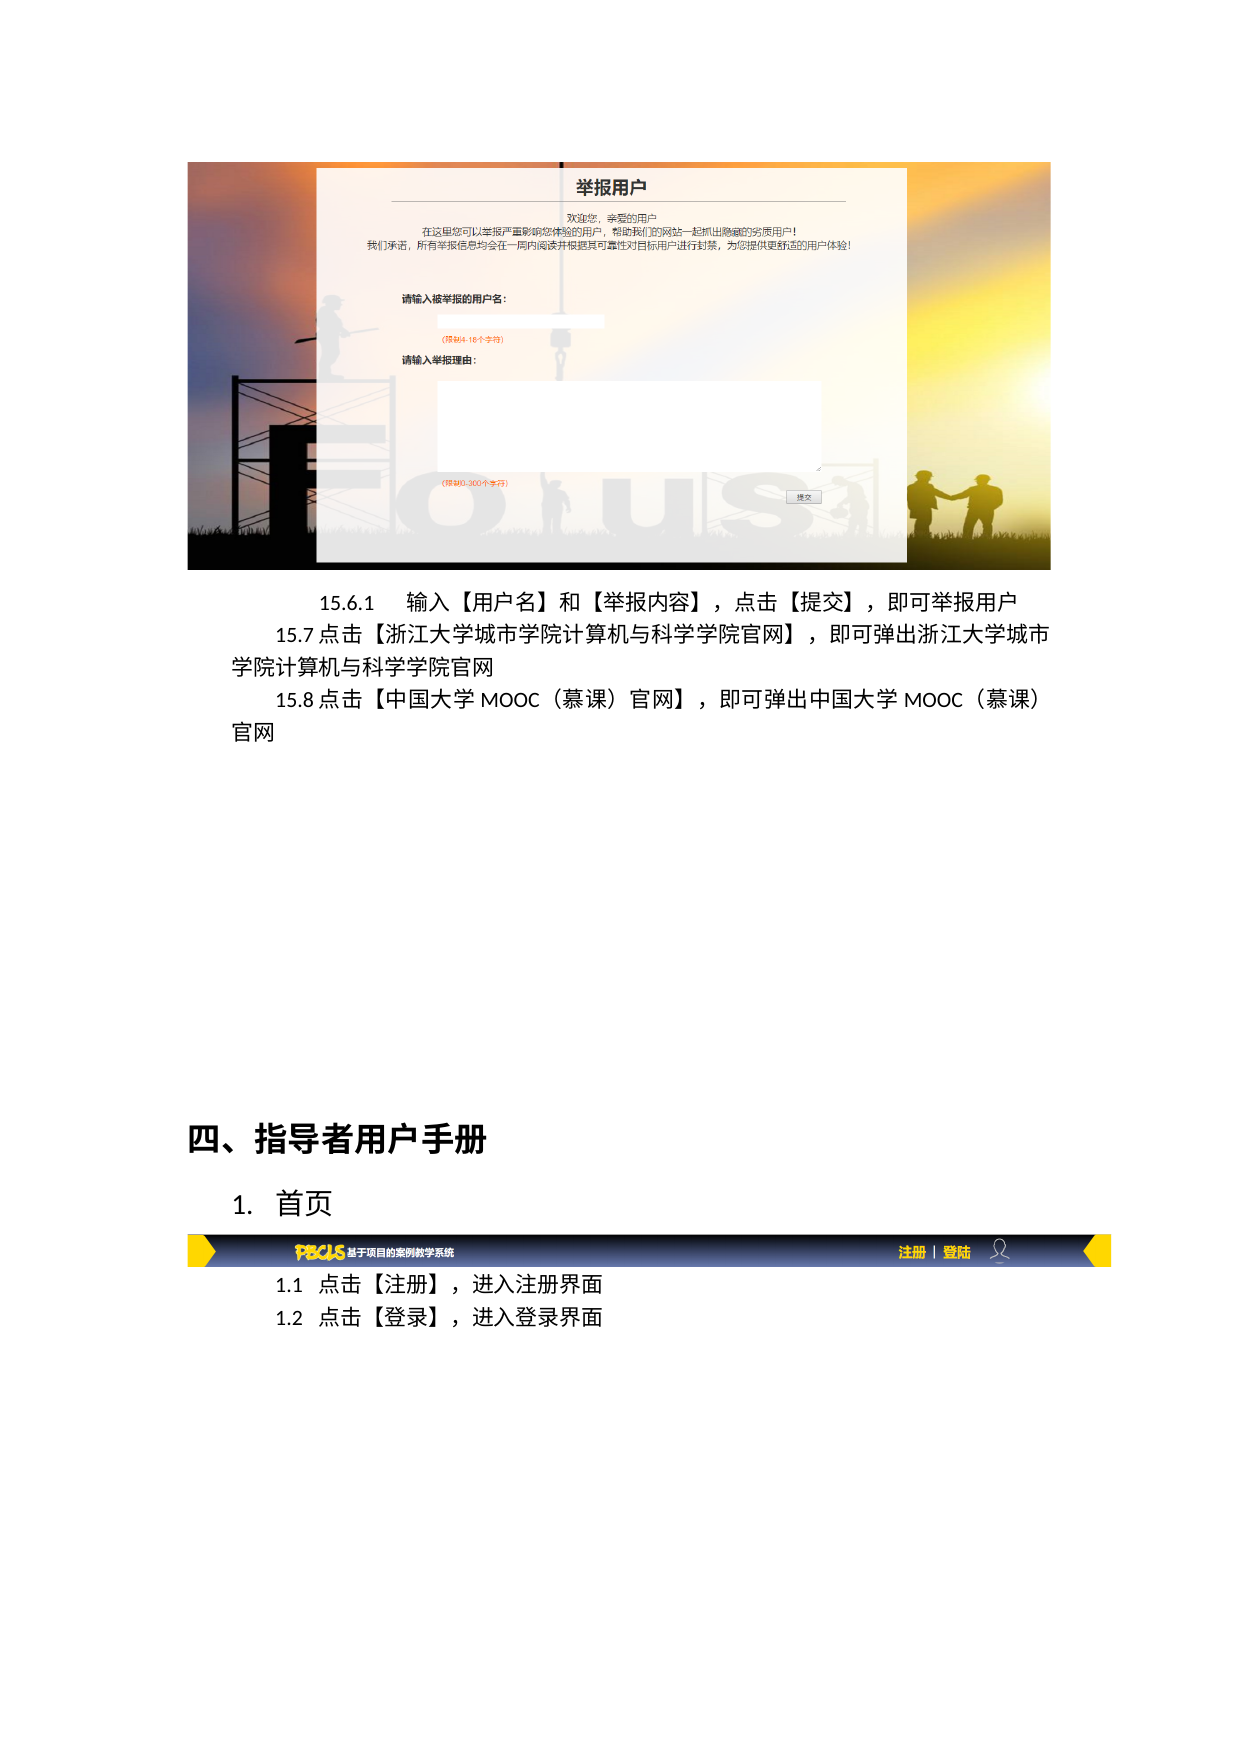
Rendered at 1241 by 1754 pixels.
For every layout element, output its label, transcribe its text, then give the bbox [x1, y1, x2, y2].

list 指导者用户手册 [187, 1104, 1053, 1169]
picture [187, 162, 1051, 570]
picture [187, 1234, 1112, 1267]
list 1.1 点击【注册】，进入注册界面 [275, 1267, 1053, 1299]
list 15.7 点击【浙江大学城市学院计算机与科学学院官网】，即可弹出浙江大学城市学院计算机与科学学院官网 [231, 617, 1053, 682]
list 1.2 点击【登录】，进入登录界面 [275, 1299, 1053, 1332]
list 首页 [187, 1169, 1053, 1234]
list 15.8 点击【中国大学MOOC（慕课）官网】，即可弹出中国大学MOOC（慕课）官网 [231, 682, 1053, 747]
list 15.6.1 输入【用户名】和【举报内容】，点击【提交】，即可举报用户 [275, 584, 1053, 617]
